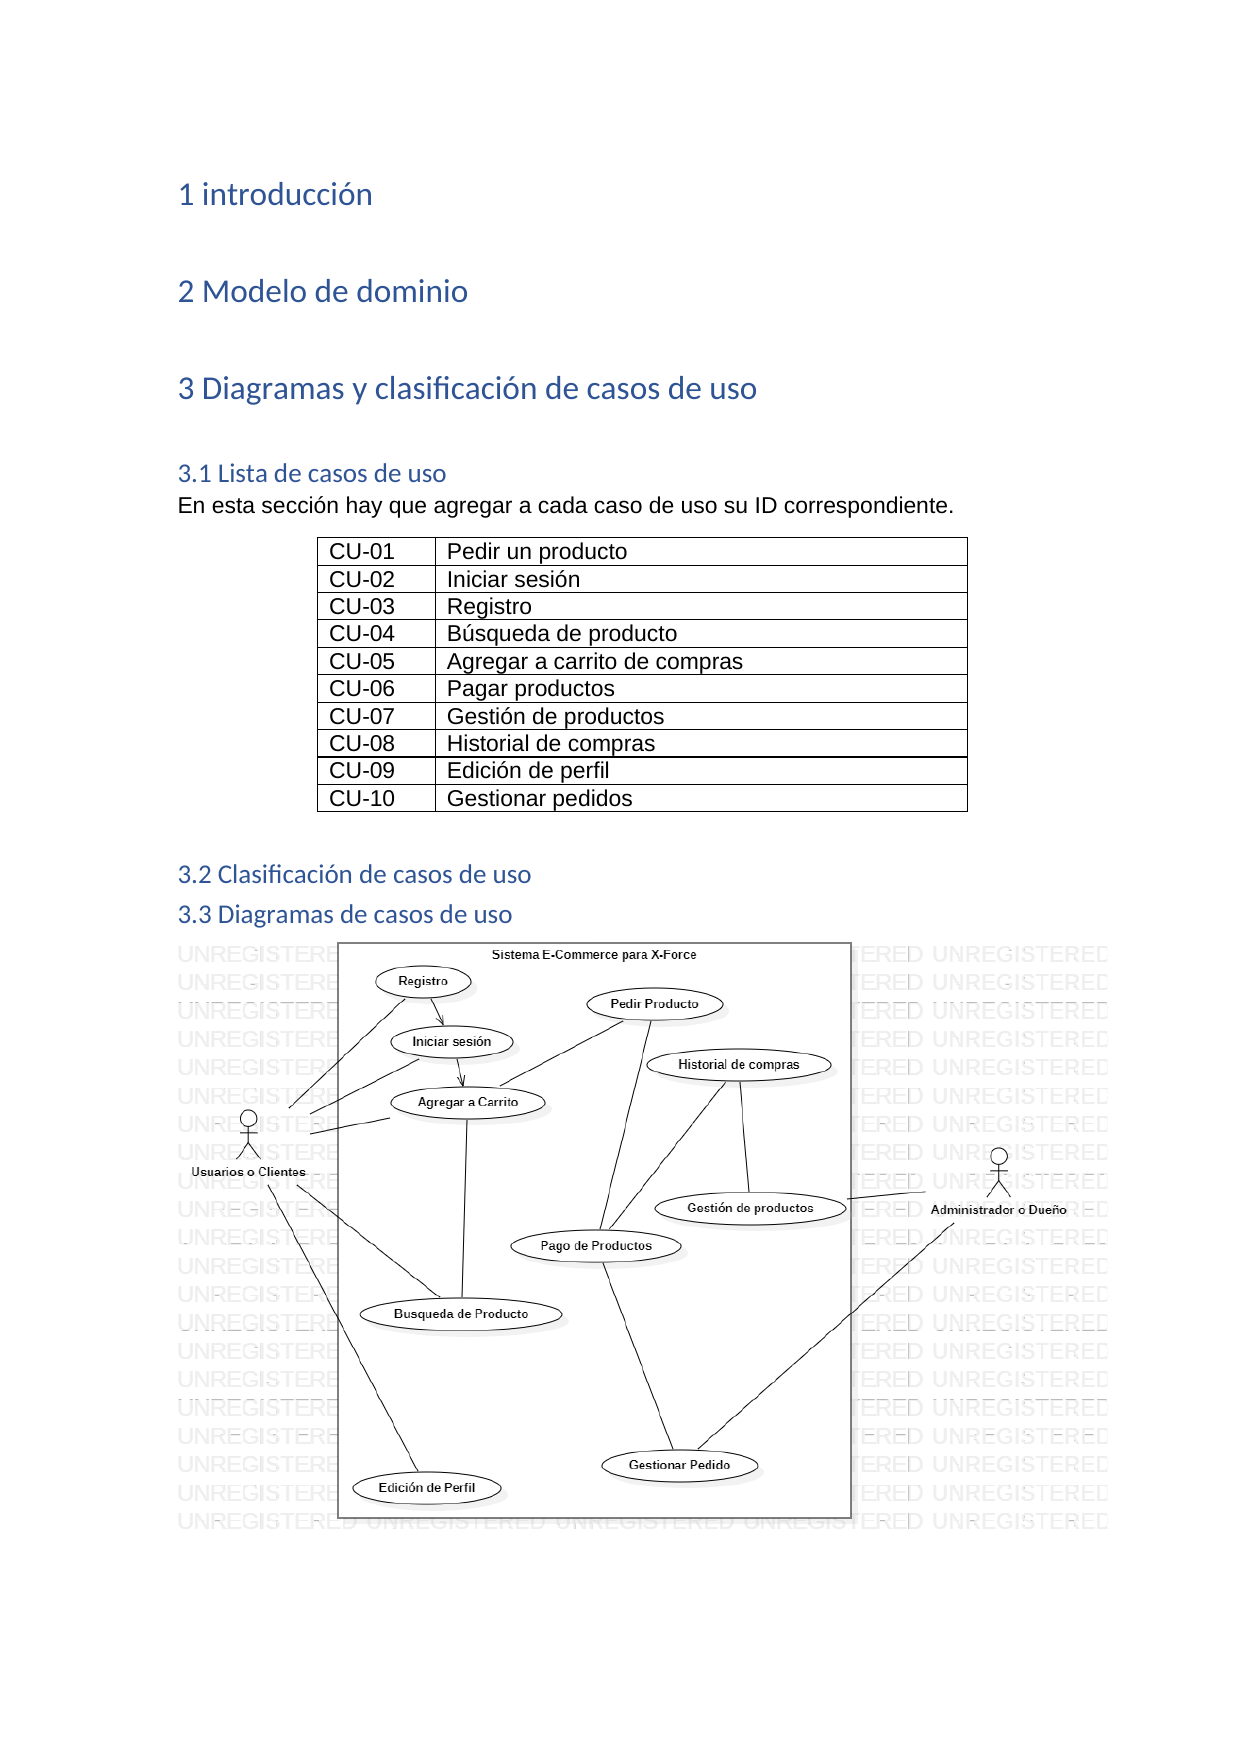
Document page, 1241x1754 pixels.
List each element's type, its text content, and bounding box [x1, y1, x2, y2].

table_cell Registro [436, 593, 967, 619]
table_cell CU-07 [318, 703, 435, 729]
subtitle 3.2 Clasificación de casos de uso [177, 857, 1107, 890]
table_cell Búsqueda de producto [436, 620, 967, 647]
table_cell CU-10 [318, 785, 435, 811]
table_cell Gestionar pedidos [436, 785, 967, 811]
table_cell Iniciar sesión [436, 566, 967, 592]
subtitle 2 Modelo de dominio [177, 270, 1107, 311]
subtitle 1 introducción [177, 173, 1107, 213]
subtitle 3.1 Lista de casos de uso [177, 456, 1107, 489]
subtitle 3 Diagramas y clasificación de casos de uso [177, 367, 1107, 408]
table_header Pedir un producto [436, 538, 967, 564]
subtitle 3.3 Diagramas de casos de uso [177, 897, 1107, 930]
table_cell Agregar a carrito de compras [436, 648, 967, 674]
text En esta sección hay que agregar a cada caso de uso su ID correspondiente. [177, 492, 1107, 518]
table_cell CU-08 [318, 730, 435, 756]
table_cell Historial de compras [436, 730, 967, 756]
table_cell Gestión de productos [436, 703, 967, 729]
table_cell CU-02 [318, 566, 435, 592]
table_cell CU-04 [318, 620, 435, 647]
table_cell CU-03 [318, 593, 435, 619]
table_cell CU-09 [318, 758, 435, 784]
table_cell Pagar productos [436, 675, 967, 702]
picture [177, 934, 1108, 1555]
table_cell CU-06 [318, 675, 435, 702]
table_cell CU-05 [318, 648, 435, 674]
table_cell Edición de perfil [436, 758, 967, 784]
table_header CU-01 [318, 538, 435, 564]
